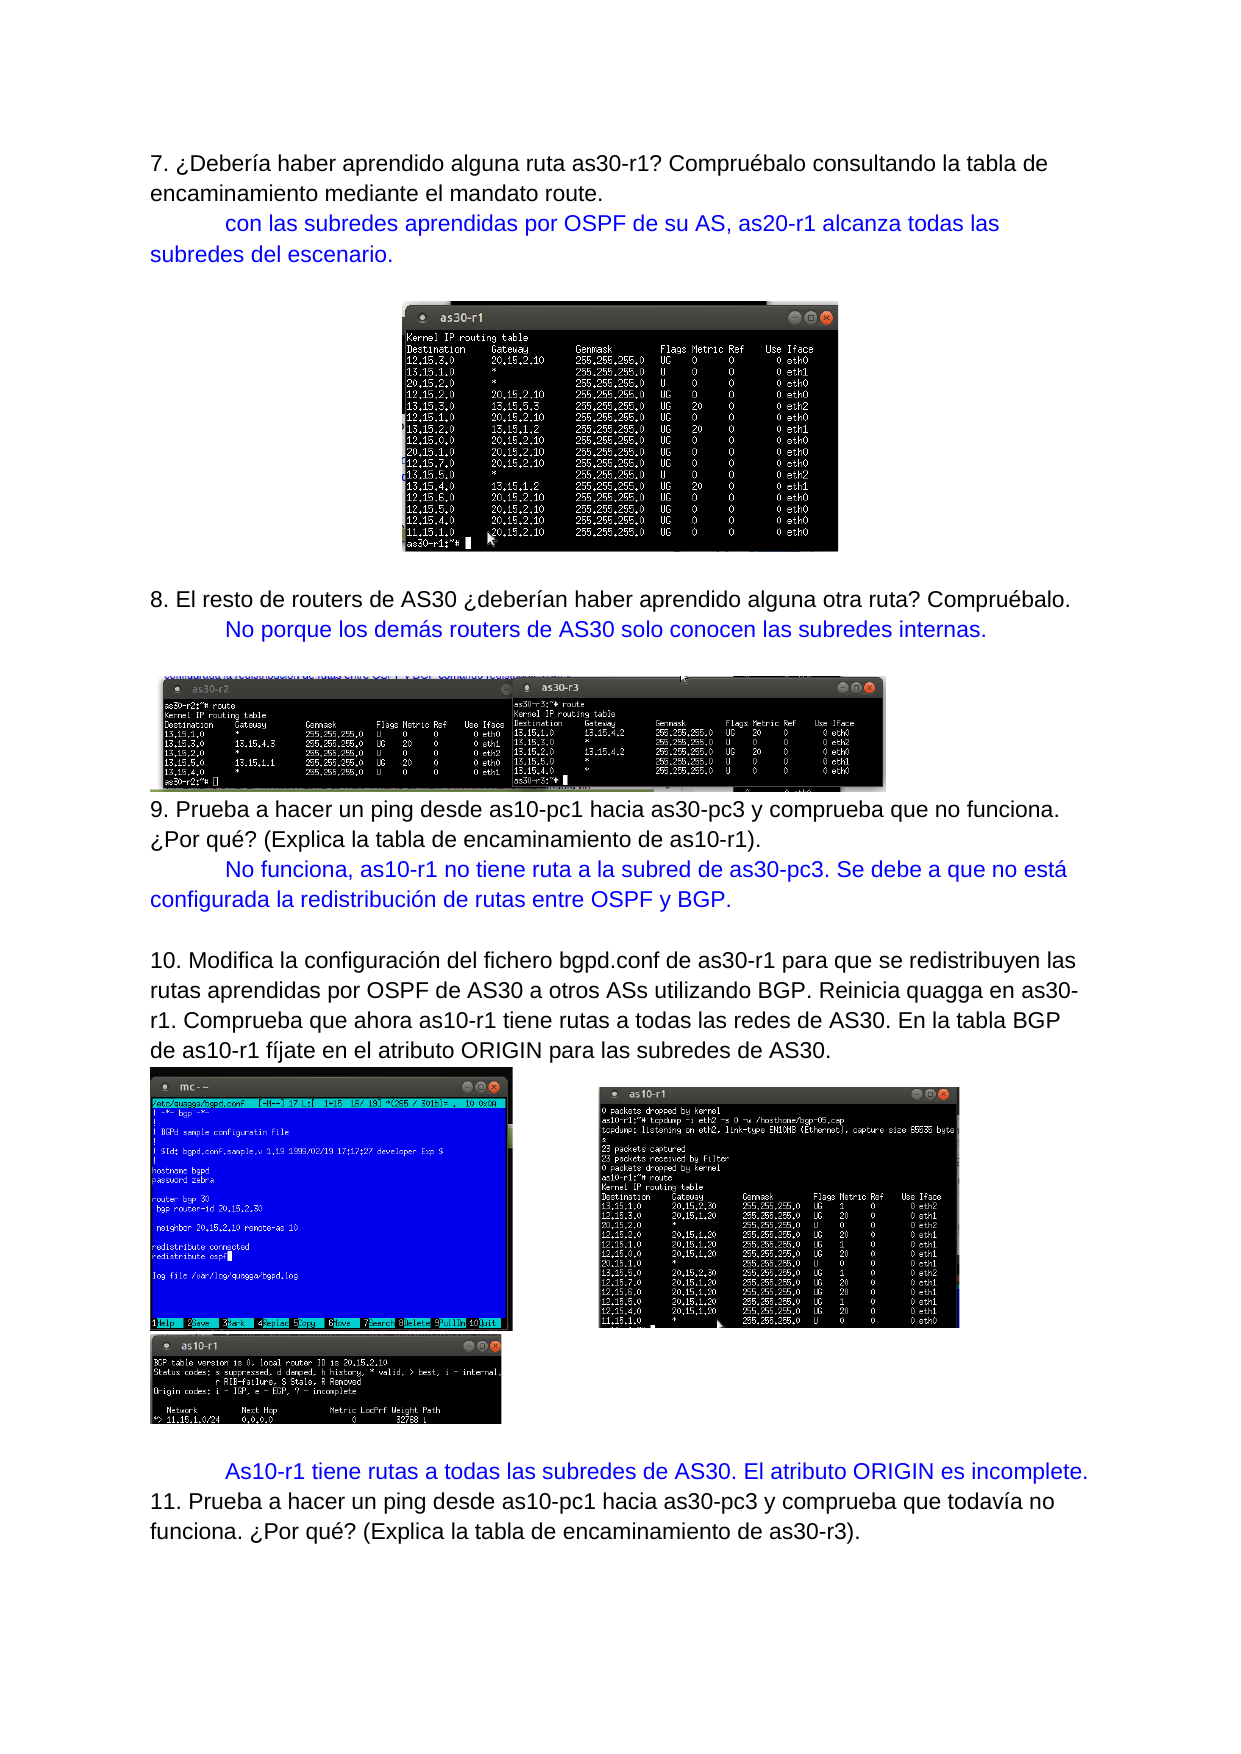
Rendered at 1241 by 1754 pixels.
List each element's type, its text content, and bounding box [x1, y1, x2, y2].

text 9. Prueba a hacer un ping desde as10-pc1 hacia as30-pc3 y comprueba que no funciona. ¿Por qué? (Explica la tabla de encaminamiento de as10-r1). [150, 796, 1090, 852]
text No porque los demás routers de AS30 solo conocen las subredes internas. [150, 616, 1090, 642]
picture [402, 301, 839, 552]
picture [150, 1067, 513, 1331]
text 11. Prueba a hacer un ping desde as10-pc1 hacia as30-pc3 y comprueba que todavía no funciona. ¿Por qué? (Explica la tabla de encaminamiento de as30-r3). [150, 1488, 1090, 1544]
text 10. Modifica la configuración del fichero bgpd.conf de as30-r1 para que se redistribuyen las rutas aprendidas por OSPF de AS30 a otros ASs utilizando BGP. Reinicia quagga en as30-r1. Comprueba que ahora as10-r1 tiene rutas a todas las redes de AS30. En la tabla BGP de as10-r1 fíjate en el atributo ORIGIN para las subredes de AS30. [150, 947, 1090, 1064]
text As10-r1 tiene rutas a todas las subredes de AS30. El atributo ORIGIN es incomplete. [150, 1458, 1090, 1484]
picture [150, 676, 886, 792]
text con las subredes aprendidas por OSPF de su AS, as20-r1 alcanza todas las subredes del escenario. [150, 210, 1090, 267]
text 7. ¿Debería haber aprendido alguna ruta as30-r1? Compruébalo consultando la tabla de encaminamiento mediante el mandato route. [150, 150, 1090, 207]
text 8. El resto de routers de AS30 ¿deberían haber aprendido alguna otra ruta? Compruébalo. [150, 586, 1090, 612]
picture [150, 1334, 502, 1424]
picture [598, 1087, 960, 1328]
text No funciona, as10-r1 no tiene ruta a la subred de as30-pc3. Se debe a que no está configurada la redistribución de rutas entre OSPF y BGP. [150, 856, 1090, 913]
